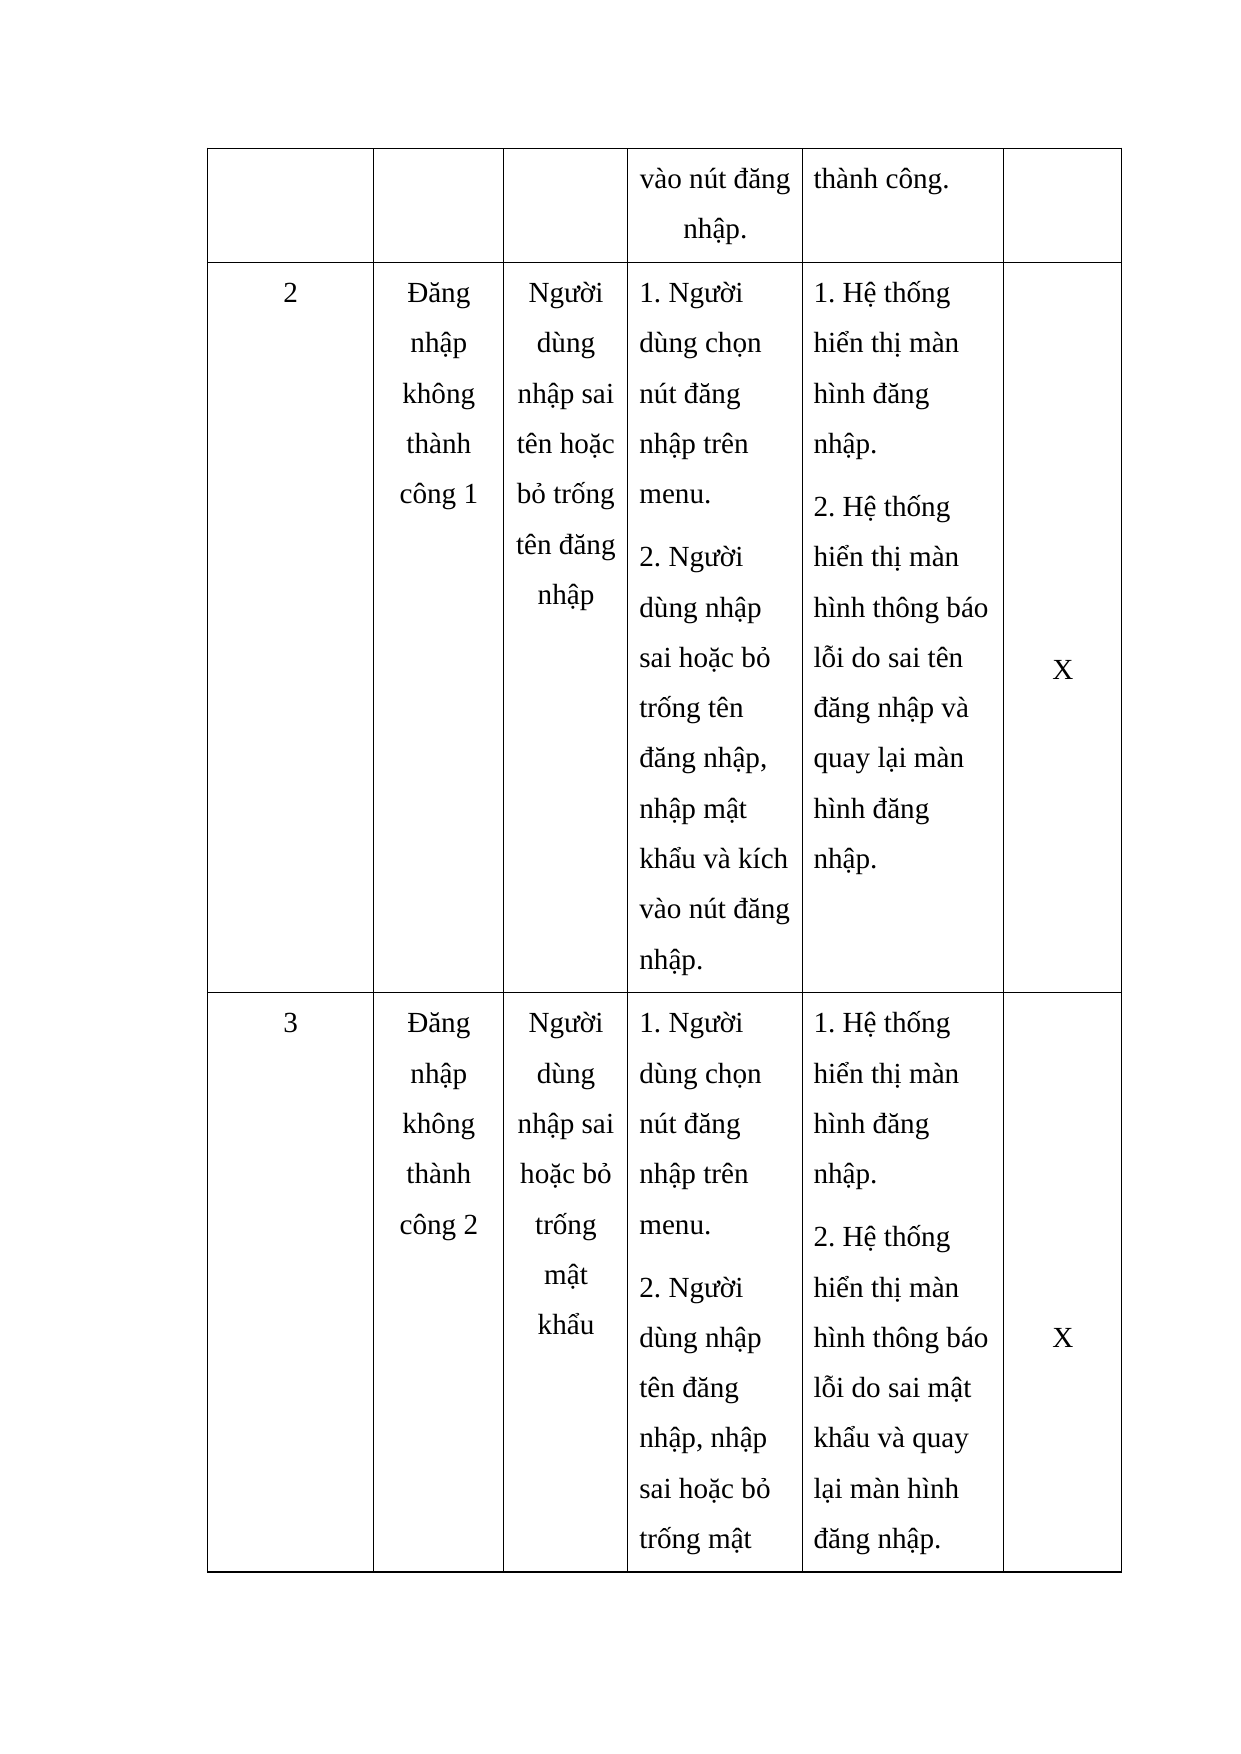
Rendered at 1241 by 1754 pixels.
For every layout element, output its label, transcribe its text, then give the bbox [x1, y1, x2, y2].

table_cell 3 [208, 993, 373, 1571]
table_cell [374, 149, 503, 262]
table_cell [504, 149, 627, 262]
table_cell 1. Người dùng chọn nút đăng nhập trên menu. 2. Người dùng nhập sai hoặc bỏ trống tên đăng nhập, nhập mật khẩu và kích vào nút đăng nhập. [628, 263, 802, 992]
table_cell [803, 149, 1003, 262]
table_cell X [1004, 263, 1121, 992]
table_cell Đăng nhập không thành công 1 [374, 263, 503, 992]
table_cell 1. Hệ thống hiển thị màn hình đăng nhập. 2. Hệ thống hiển thị màn hình thông báo lỗi do sai tên đăng nhập và quay lại màn hình đăng nhập. [803, 263, 1003, 992]
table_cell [628, 149, 802, 262]
table_cell 2 [208, 263, 373, 992]
table_cell 1 [208, 149, 373, 262]
table_cell Người dùng nhập sai tên hoặc bỏ trống tên đăng nhập [504, 263, 627, 992]
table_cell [803, 993, 1003, 1571]
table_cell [504, 993, 627, 1571]
table_cell X [1004, 993, 1121, 1571]
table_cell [628, 993, 802, 1571]
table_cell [374, 993, 503, 1571]
table_cell X [1004, 149, 1121, 262]
